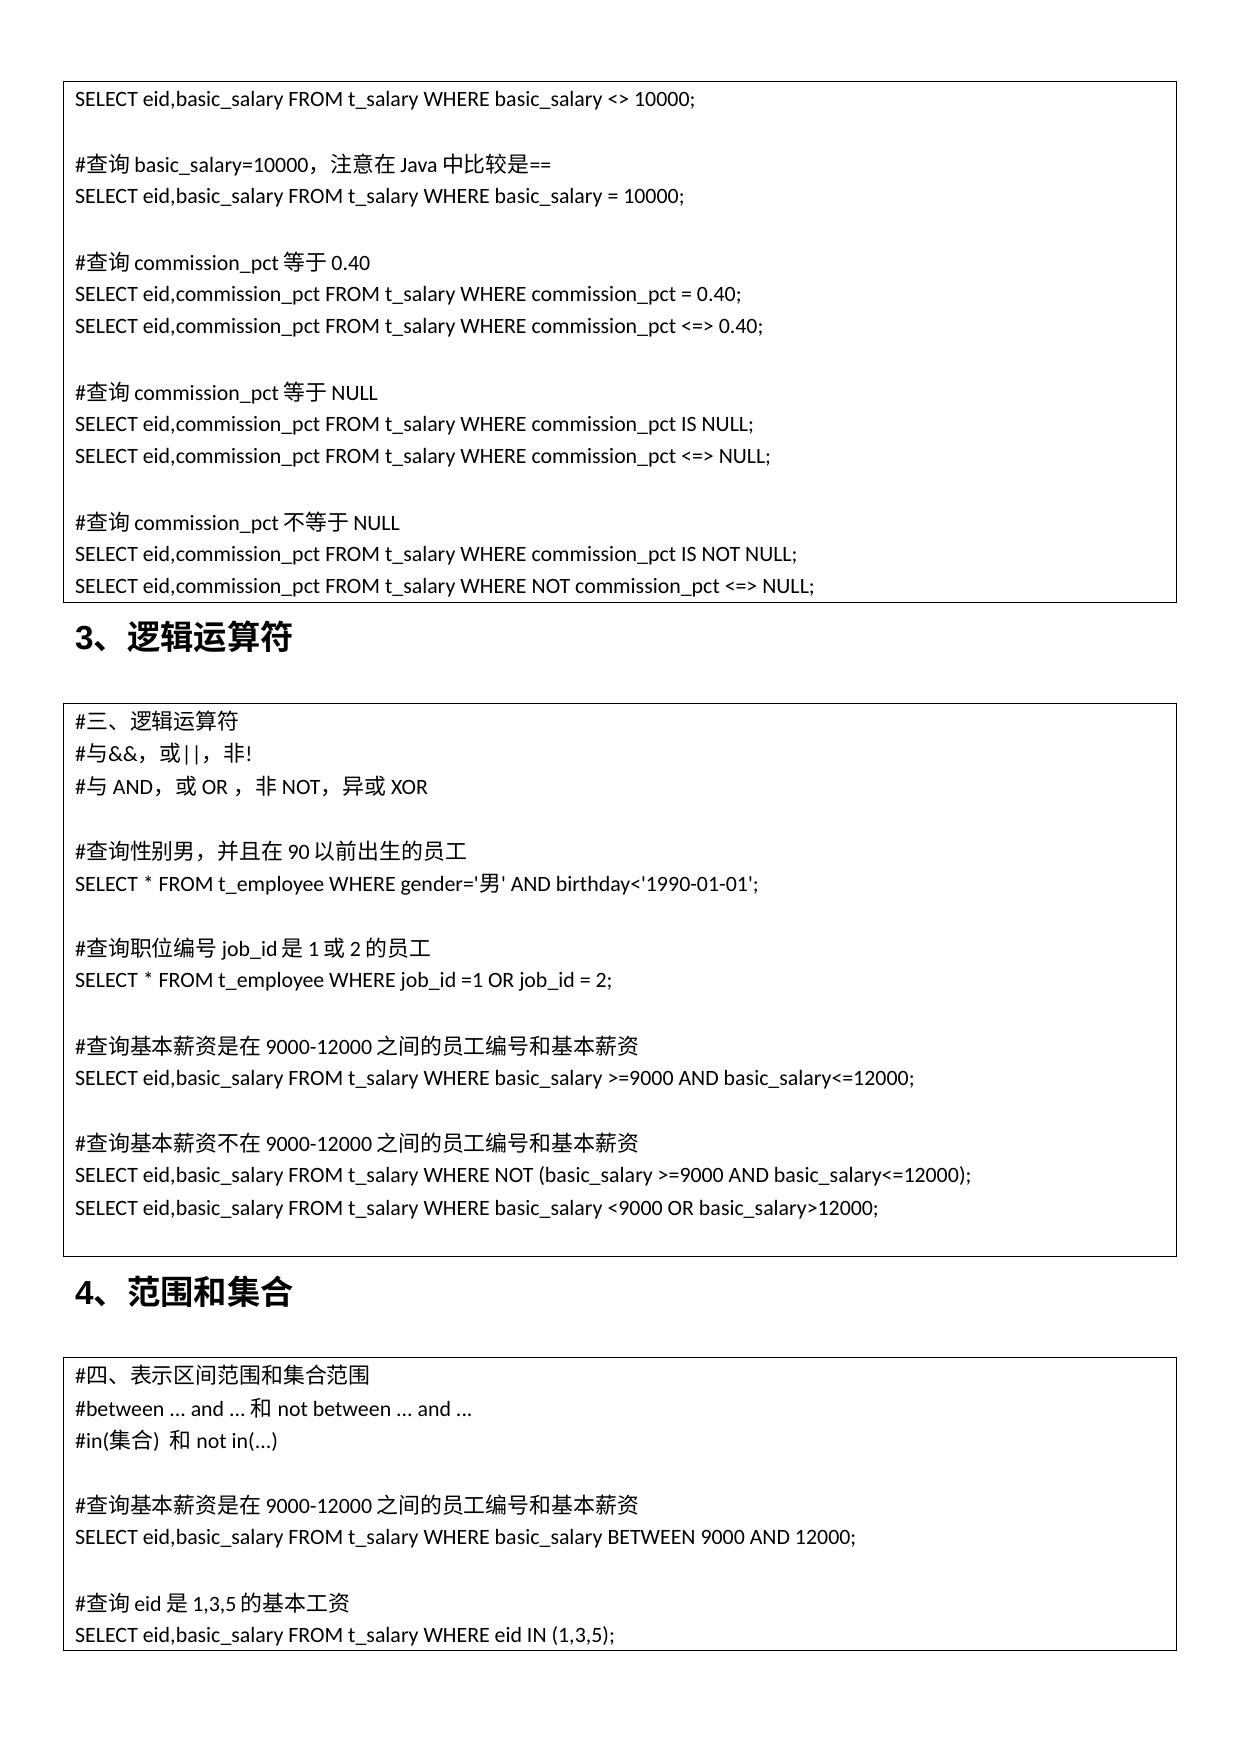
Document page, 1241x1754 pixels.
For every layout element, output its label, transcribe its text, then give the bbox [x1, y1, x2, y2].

table_header #三、逻辑运算符 #与&&，或||，非! #与 AND，或 OR ，非 NOT，异或 XOR #查询性别男，并且在90以前出生的员工 SELECT * FROM t_employee WHERE gender='男' AND birthday<'1990-01-01'; #查询职位编号job_id是1或2的员工 SELECT * FROM t_employee WHERE job_id =1 OR job_id = 2; #查询基本薪资是在9000-12000之间的员工编号和基本薪资 SELECT eid,basic_salary FROM t_salary WHERE basic_salary >=9000 AND basic_salary<=12000; #查询基本薪资不在9000-12000之间的员工编号和基本薪资 SELECT eid,basic_salary FROM t_salary WHERE NOT (basic_salary >=9000 AND basic_salary<=12000); SELECT eid,basic_salary FROM t_salary WHERE basic_salary <9000 OR basic_salary>12000; [64, 704, 1176, 1256]
subtitle 4、范围和集合 [75, 1257, 1165, 1322]
subtitle 3、逻辑运算符 [75, 603, 1165, 668]
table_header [64, 82, 1176, 602]
table_header #四、表示区间范围和集合范围 #between ... and ... 和 not between ... and ... #in(集合) 和 not in(...) #查询基本薪资是在9000-12000之间的员工编号和基本薪资 SELECT eid,basic_salary FROM t_salary WHERE basic_salary BETWEEN 9000 AND 12000; #查询eid是1,3,5的基本工资 SELECT eid,basic_salary FROM t_salary WHERE eid IN (1,3,5); [64, 1358, 1176, 1650]
